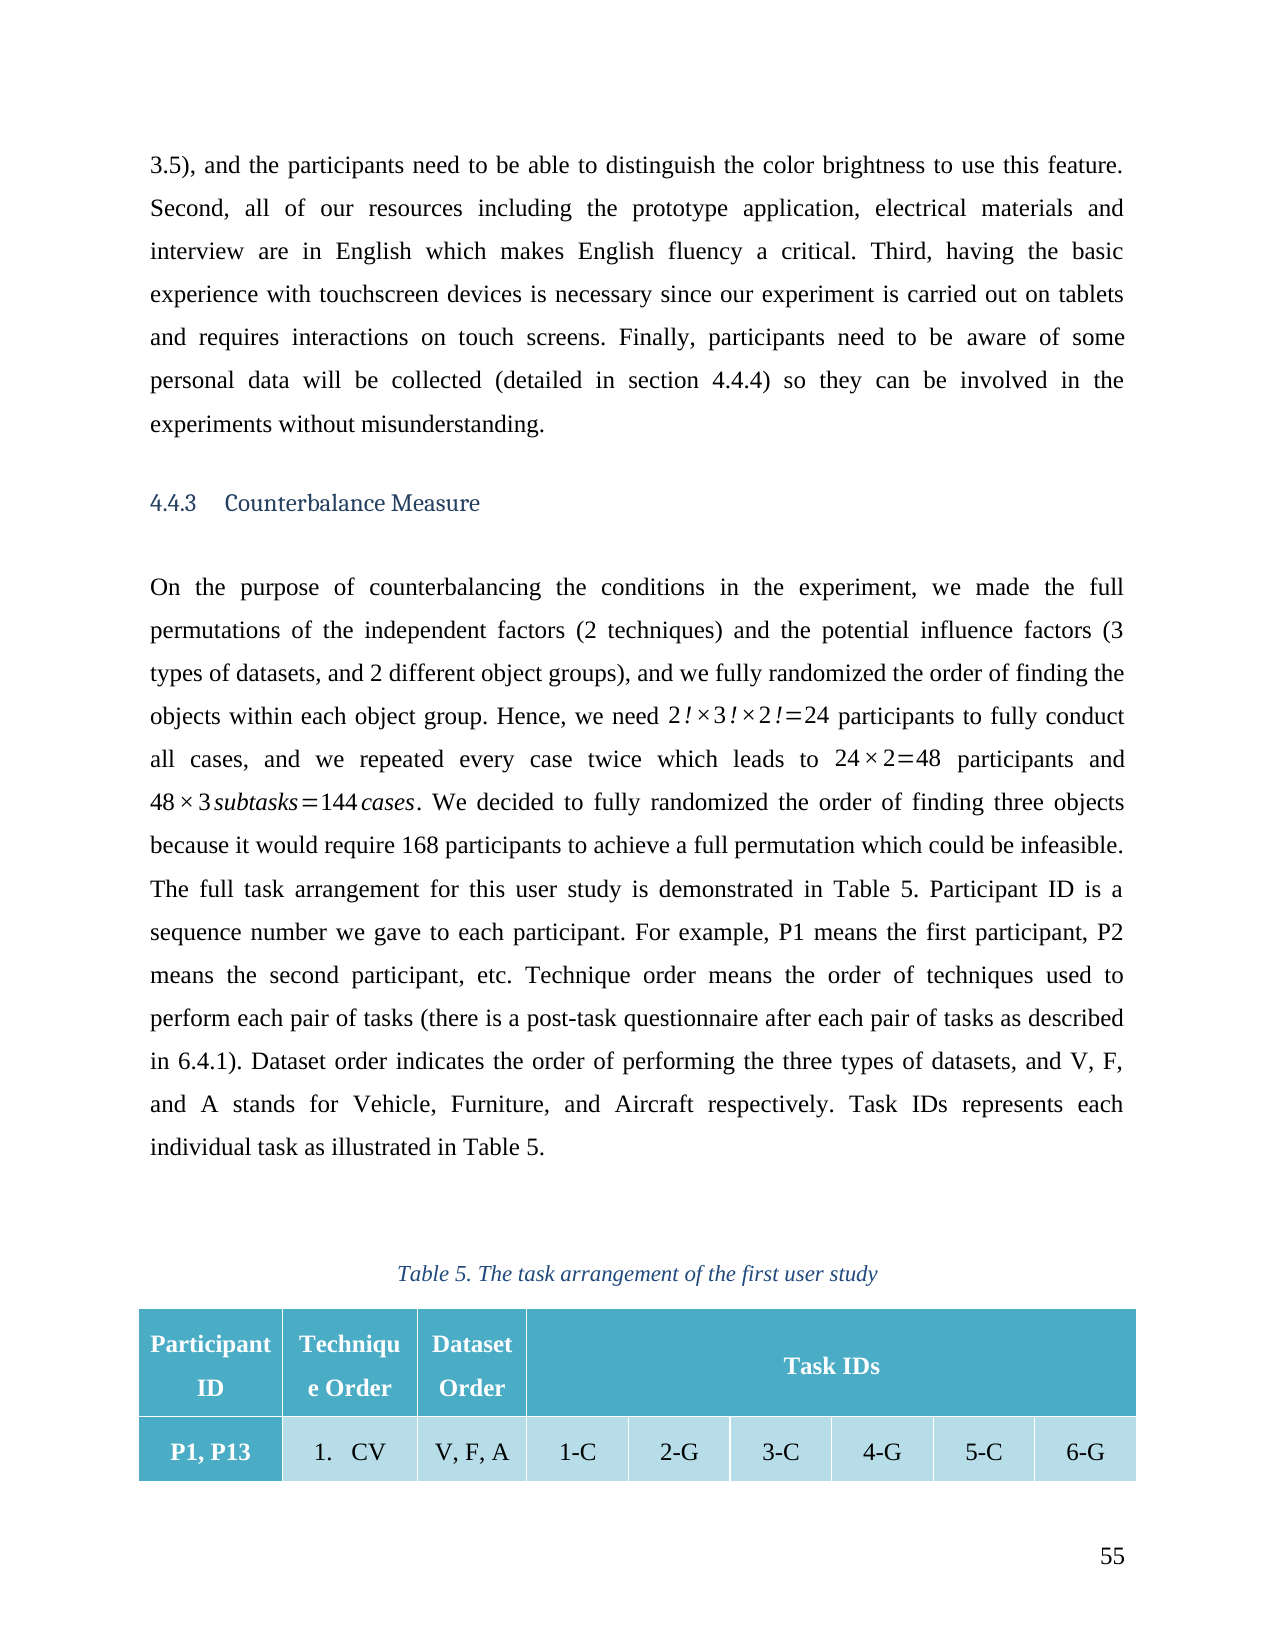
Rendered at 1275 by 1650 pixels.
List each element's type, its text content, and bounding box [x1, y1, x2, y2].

table_cell 2-G [629, 1417, 729, 1481]
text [150, 150, 1125, 437]
table_cell CV GV [283, 1417, 417, 1481]
table_cell P1, P13 [139, 1417, 282, 1481]
table_cell V, F, A [418, 1417, 526, 1481]
text On the purpose of counterbalancing the conditions in the experiment, we made the full permutations of the independent factors (2 techniques) and the potential influence factors (3 types of datasets, and 2 different object groups), and we fully randomized the order of finding the objects within each object group. Hence, we need participants to fully conduct all cases, and we repeated every case twice which leads to participants and. We decided to fully randomized the order of finding three objects because it would require 168 participants to achieve a full permutation which could be infeasible. The full task arrangement for this user study is demonstrated in Table 5. Participant ID is a sequence number we gave to each participant. For example, P1 means the first participant, P2 means the second participant, etc. Technique order means the order of techniques used to perform each pair of tasks (there is a post-task questionnaire after each pair of tasks as described in 6.4.1). Dataset order indicates the order of performing the three types of datasets, and V, F, and A stands for Vehicle, Furniture, and Aircraft respectively. Task IDs represents each individual task as illustrated in Table 5. [150, 572, 1125, 1161]
table_cell 6-G [1035, 1417, 1136, 1481]
table_cell 3-C [731, 1417, 831, 1481]
table_header Technique Order [283, 1309, 417, 1416]
table_cell 4-G [832, 1417, 933, 1481]
table_cell 5-C [934, 1417, 1034, 1481]
table_header Participant ID [139, 1309, 282, 1416]
table_header Dataset Order [418, 1309, 526, 1416]
subtitle Counterbalance Measure [150, 489, 1125, 518]
table_header Task IDs [527, 1309, 1136, 1416]
table_cell 1-C [527, 1417, 628, 1481]
